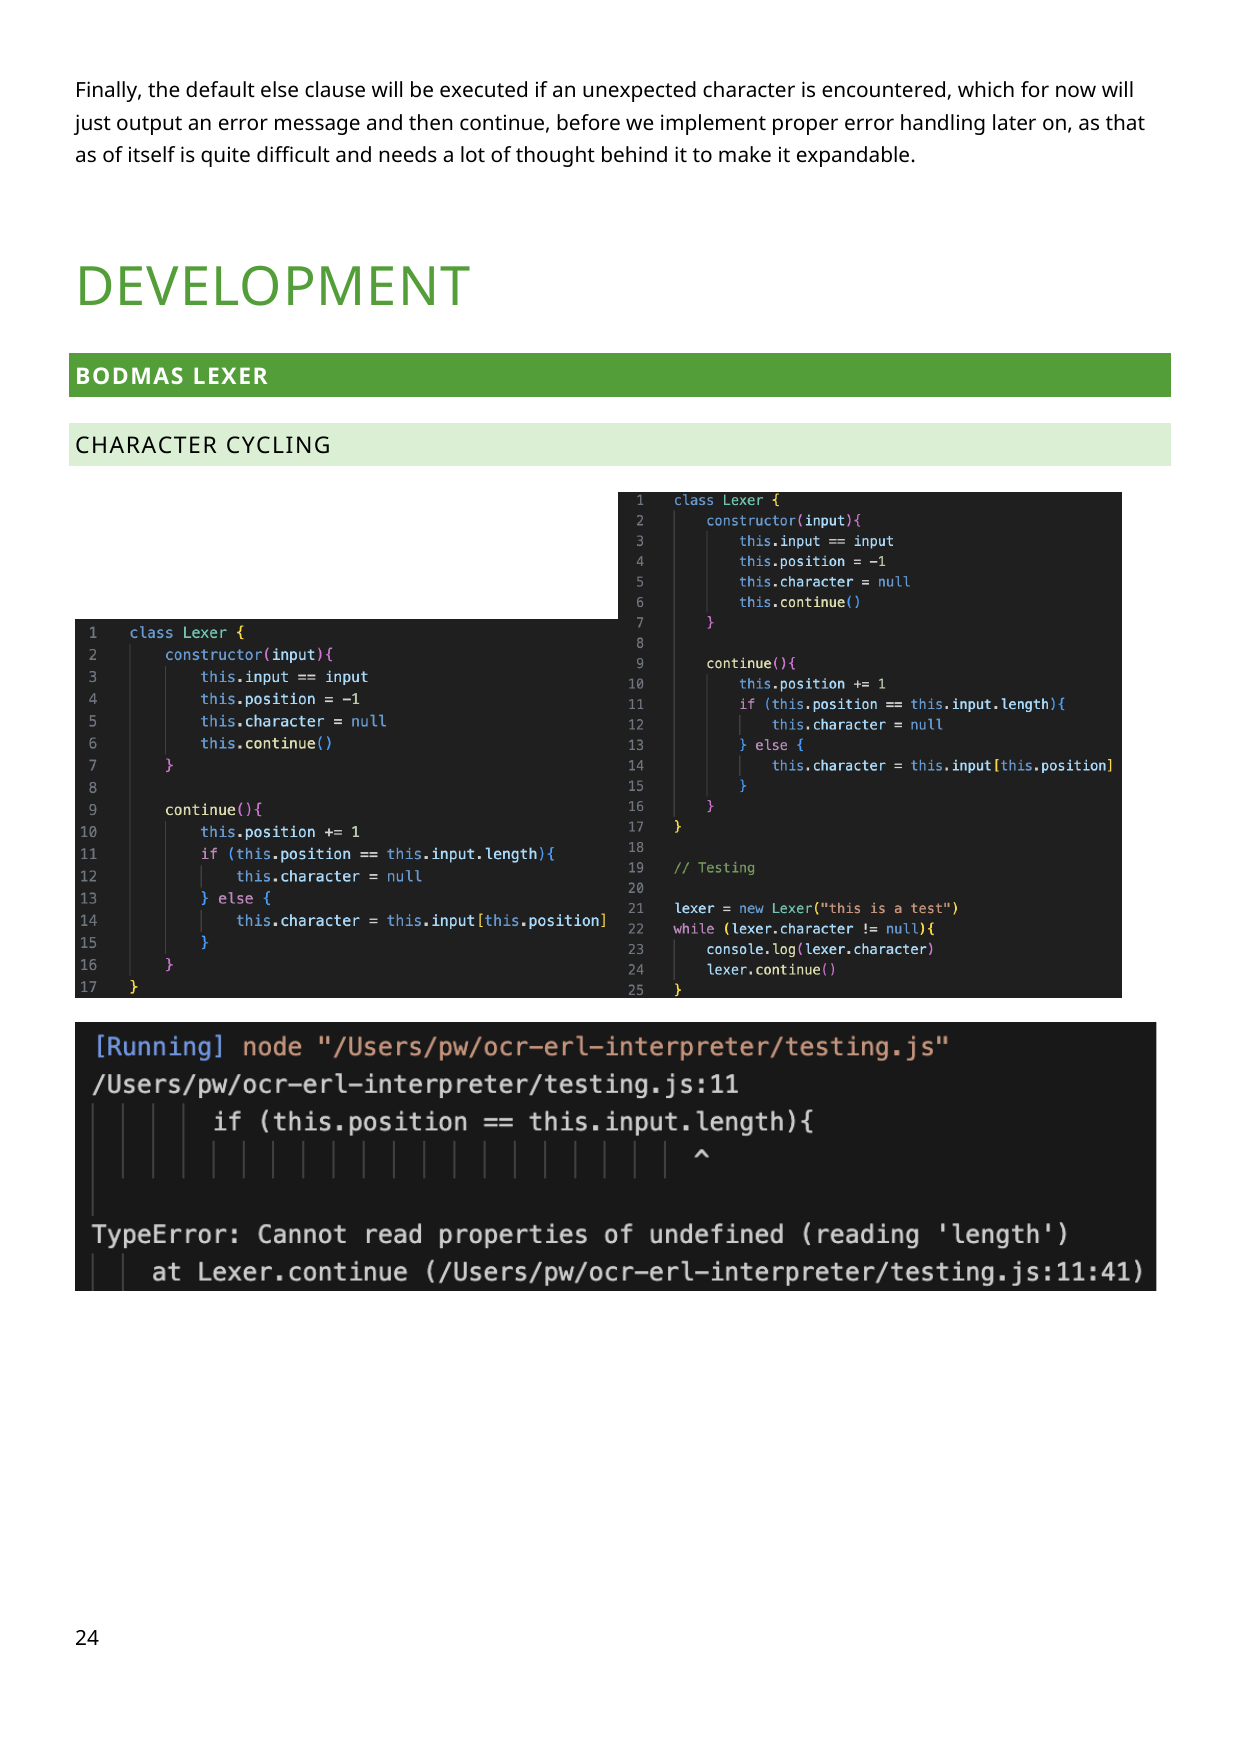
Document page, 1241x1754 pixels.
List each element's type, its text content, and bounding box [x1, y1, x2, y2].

subtitle Bodmas lexer [75, 360, 1165, 391]
picture [75, 492, 1122, 998]
title Development [75, 248, 1165, 322]
picture [75, 1022, 1157, 1291]
subtitle Character cycling [75, 429, 1165, 460]
text Finally, the default else clause will be executed if an unexpected character is encountered, which for now will just output an error message and then continue, before we implement proper error handling later on, as that as of itself is quite difficult and needs a lot of thought behind it to make it expandable. [75, 75, 1165, 169]
